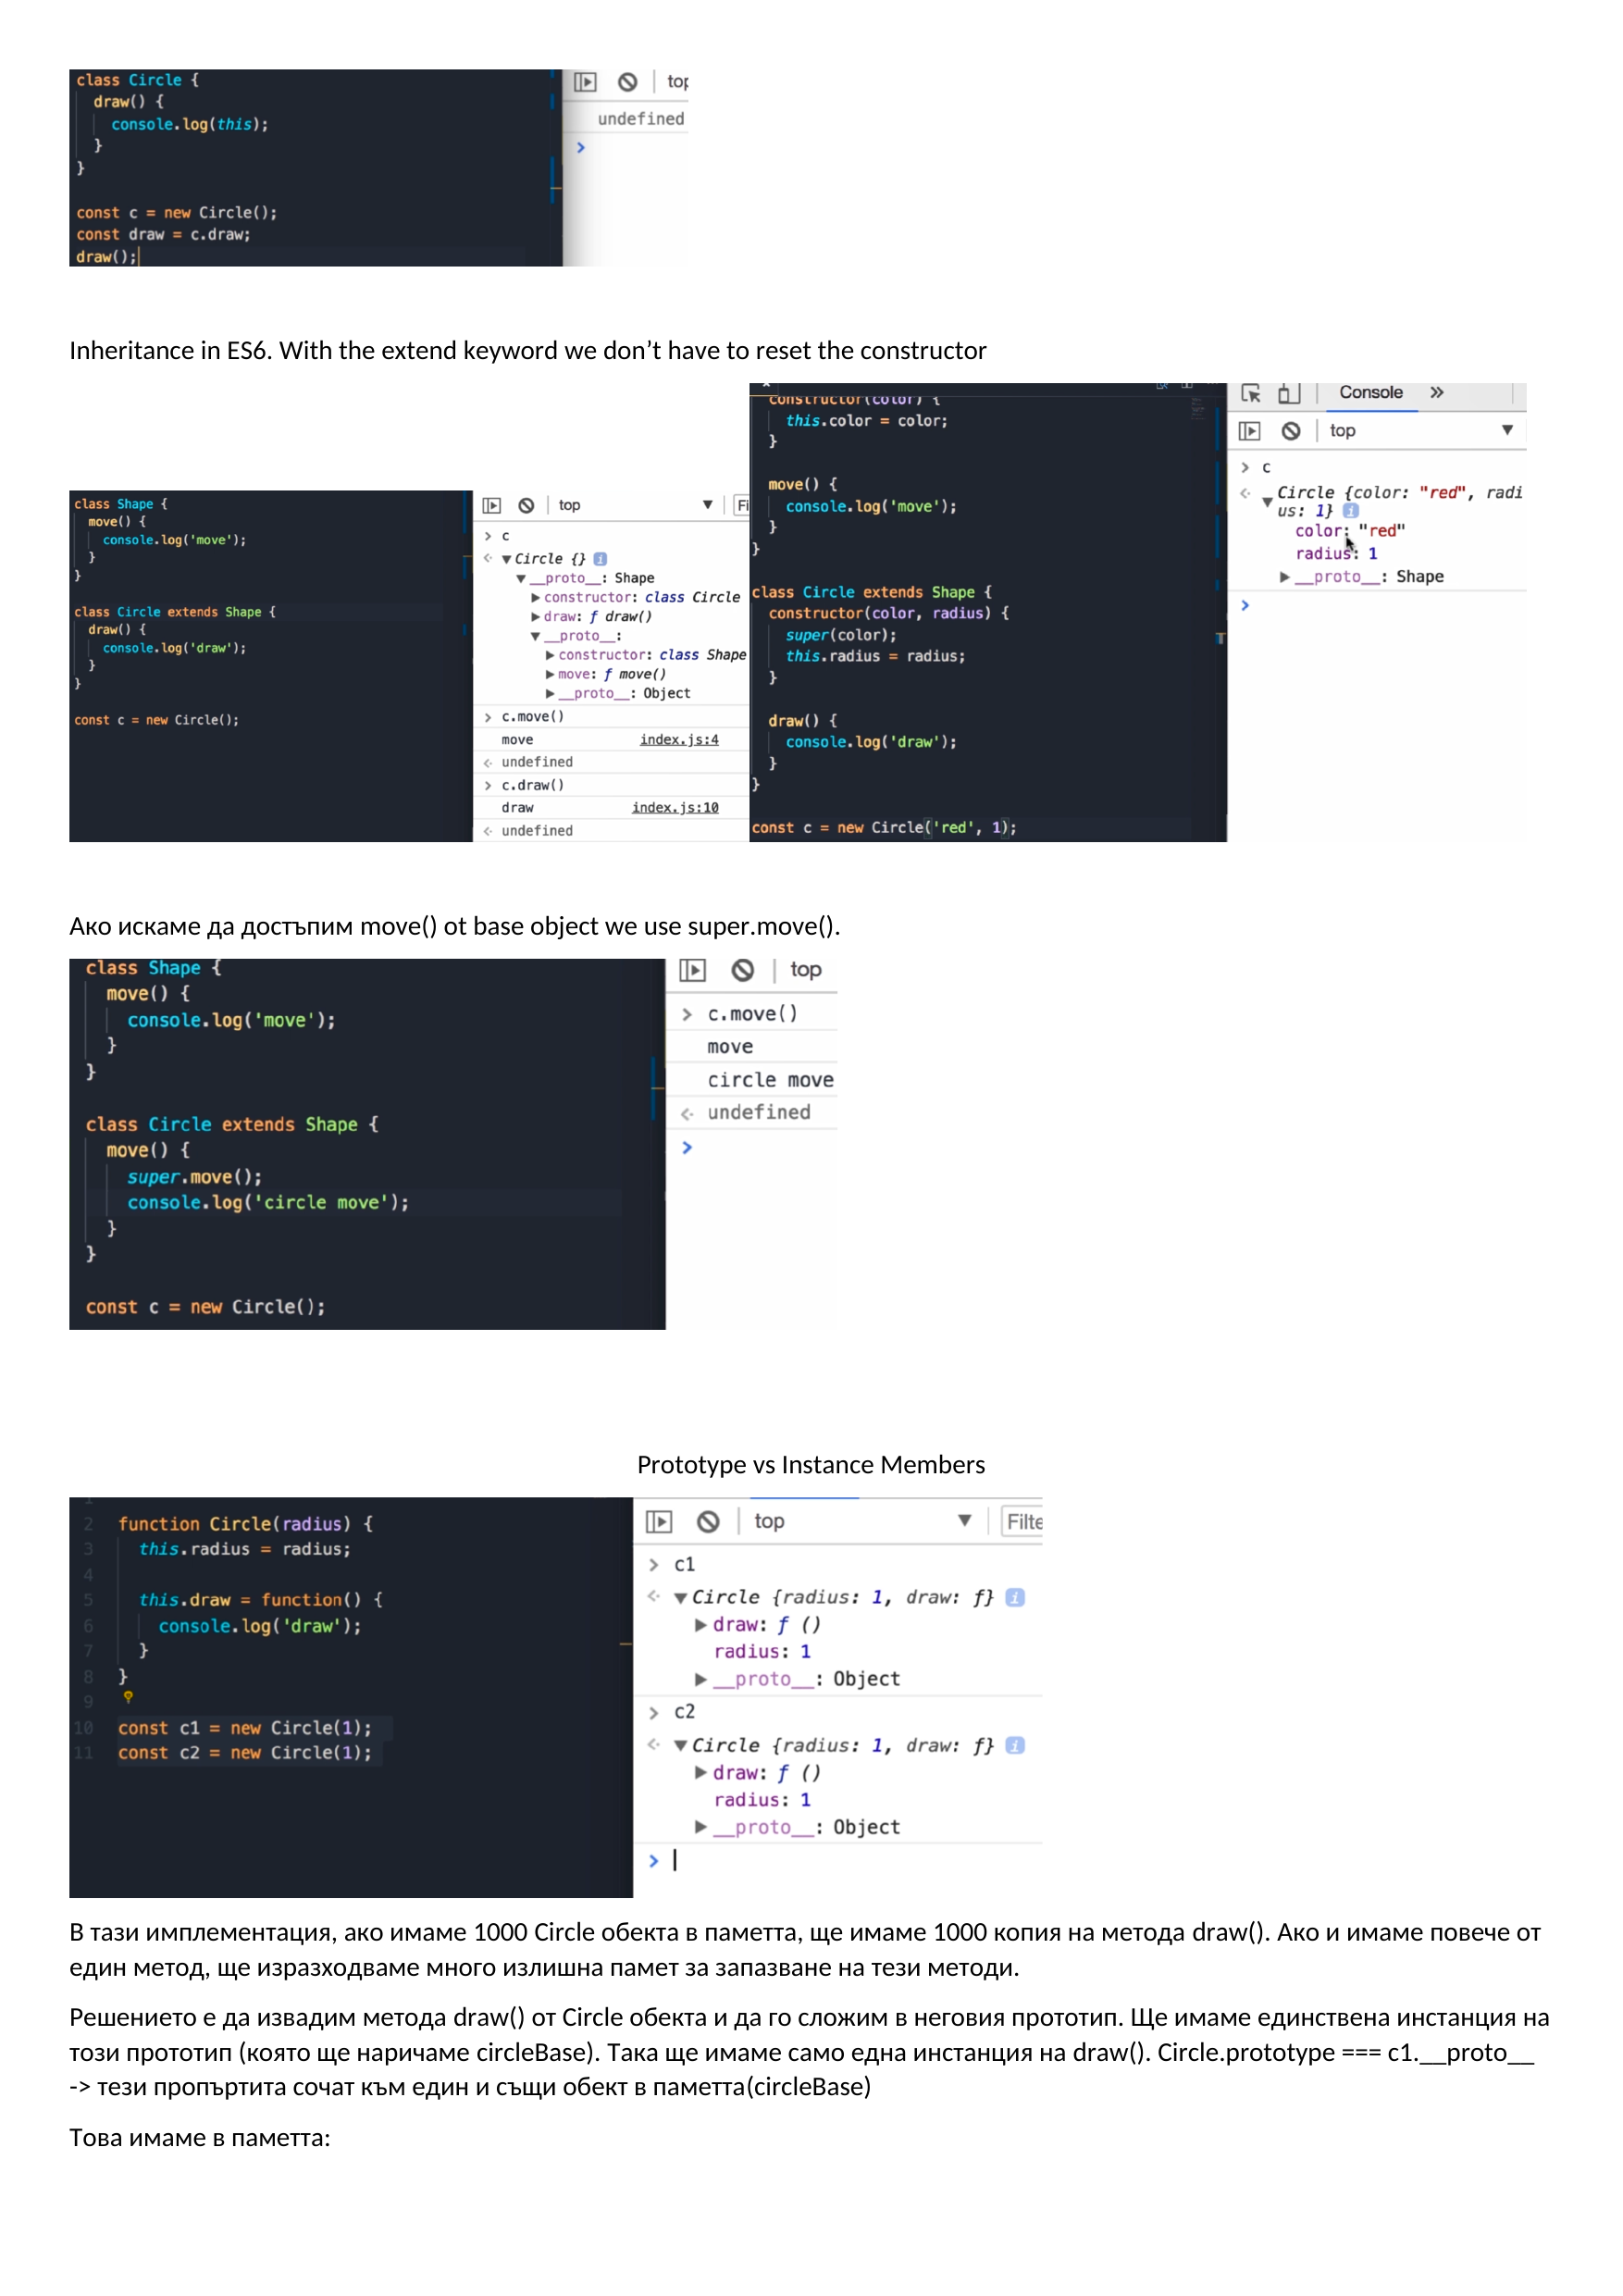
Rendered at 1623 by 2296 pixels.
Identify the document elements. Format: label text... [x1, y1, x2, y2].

picture [69, 383, 1527, 842]
text Inheritance in ES6. With the extend keyword we don’t have to reset the constructor [69, 333, 1554, 366]
text В тази имплементация, ако имаме 1000 Circle обекта в паметта, ще имаме 1000 копия на метода draw(). Ако и имаме повече от един метод, ще изразходваме много излишна памет за запазване на тези методи. [69, 1915, 1554, 1982]
picture [69, 69, 688, 267]
picture [69, 1497, 1043, 1898]
text Това имаме в паметта: [69, 2120, 1554, 2153]
text Ако искаме да достъпим move() ot base object we use super.move(). [69, 909, 1554, 942]
picture [69, 959, 837, 1330]
text Prototype vs Instance Members [69, 1447, 1554, 1480]
text Решението е да извадим метода draw() от Circle обекта и да го сложим в неговия прототип. Ще имаме единствена инстанция на този прототип (която ще наричаме circleBase). Така ще имаме само една инстанция на draw(). Circle.prototype === c1.__proto__ -> тези пропъртита сочат към един и същи обект в паметта(circleBase) [69, 2000, 1554, 2103]
